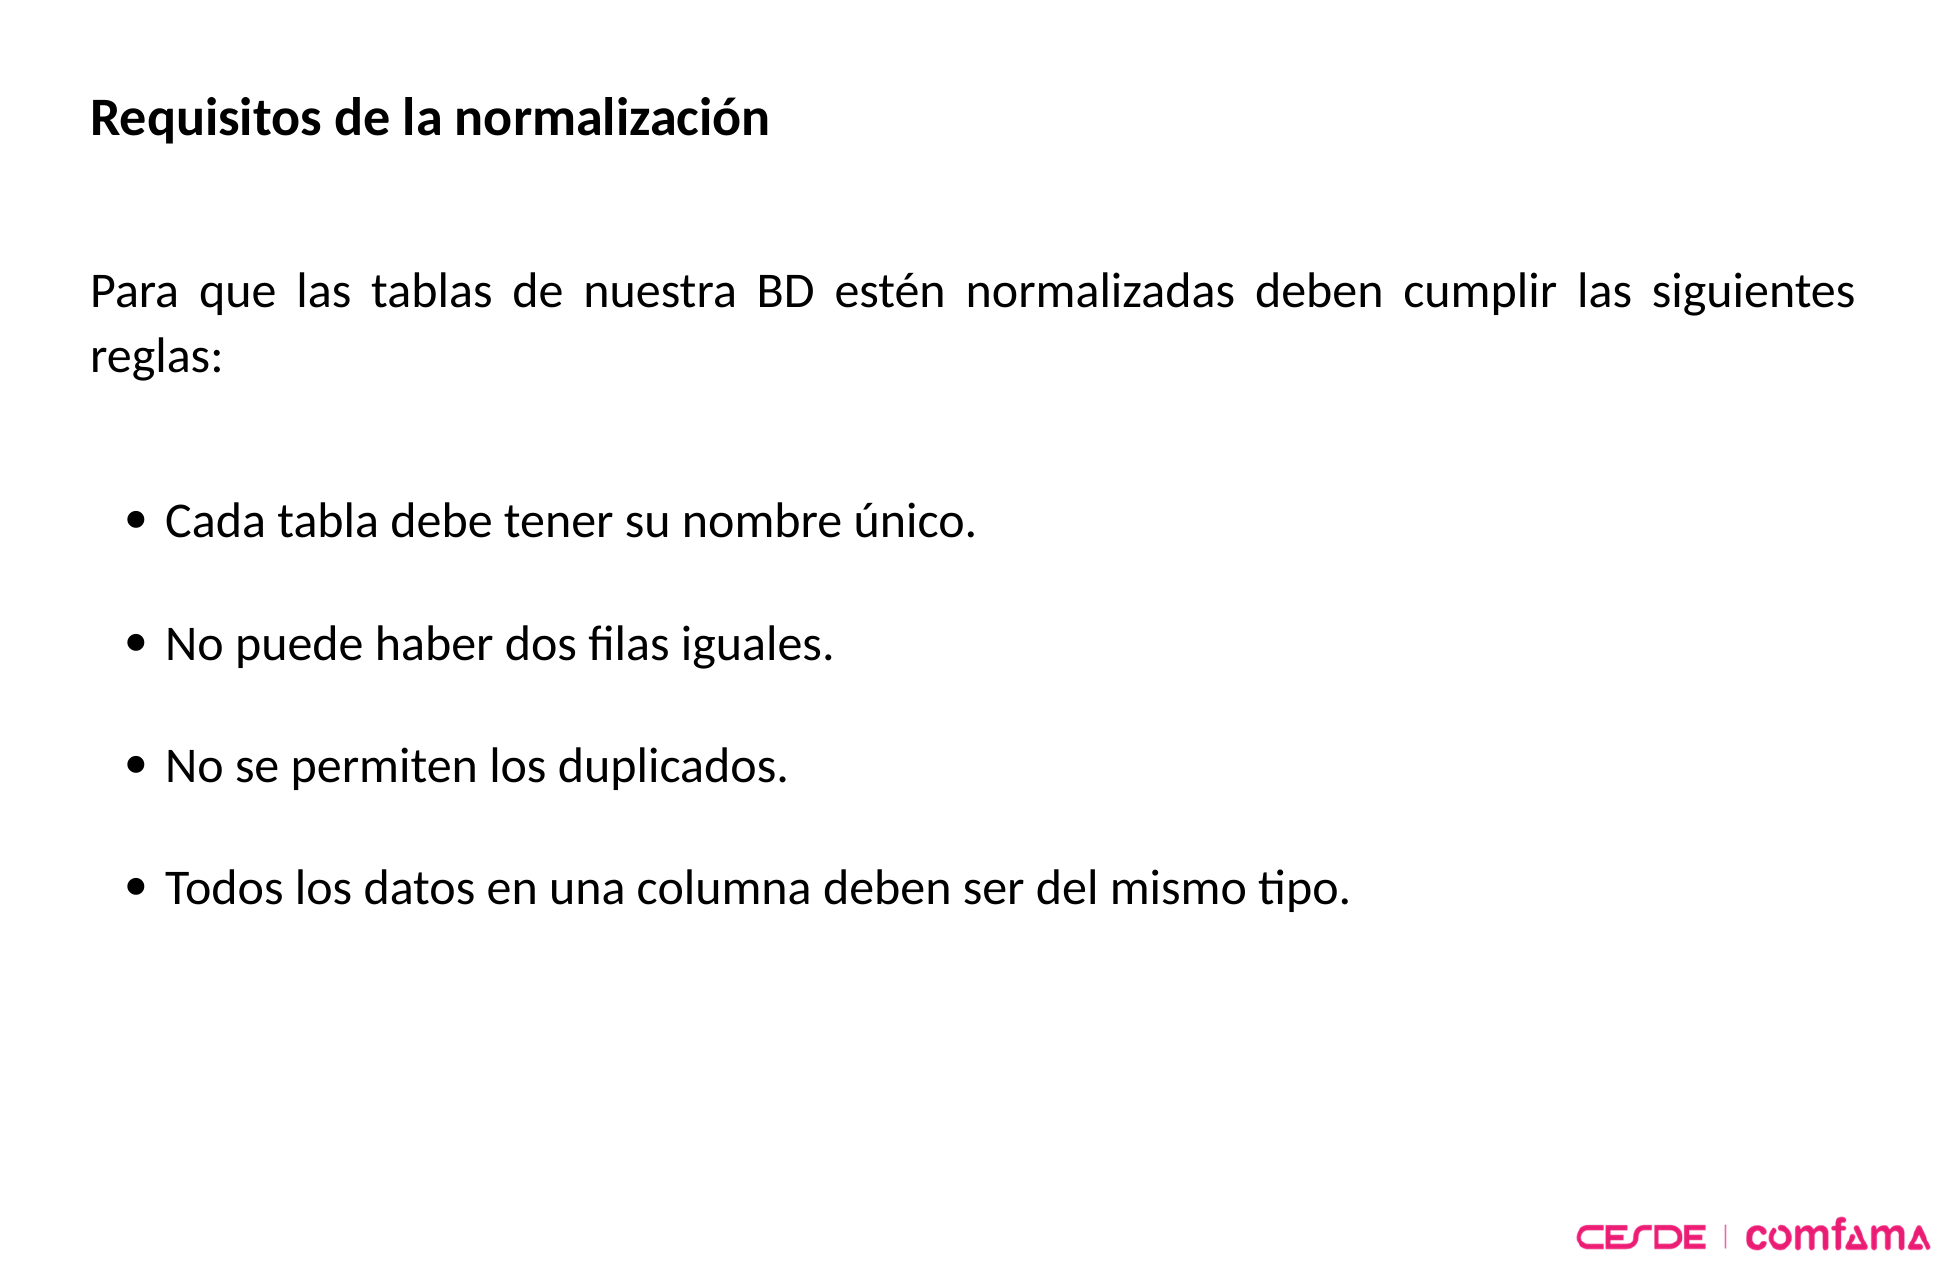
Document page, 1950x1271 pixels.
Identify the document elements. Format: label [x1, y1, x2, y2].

picture [1567, 1208, 1939, 1258]
